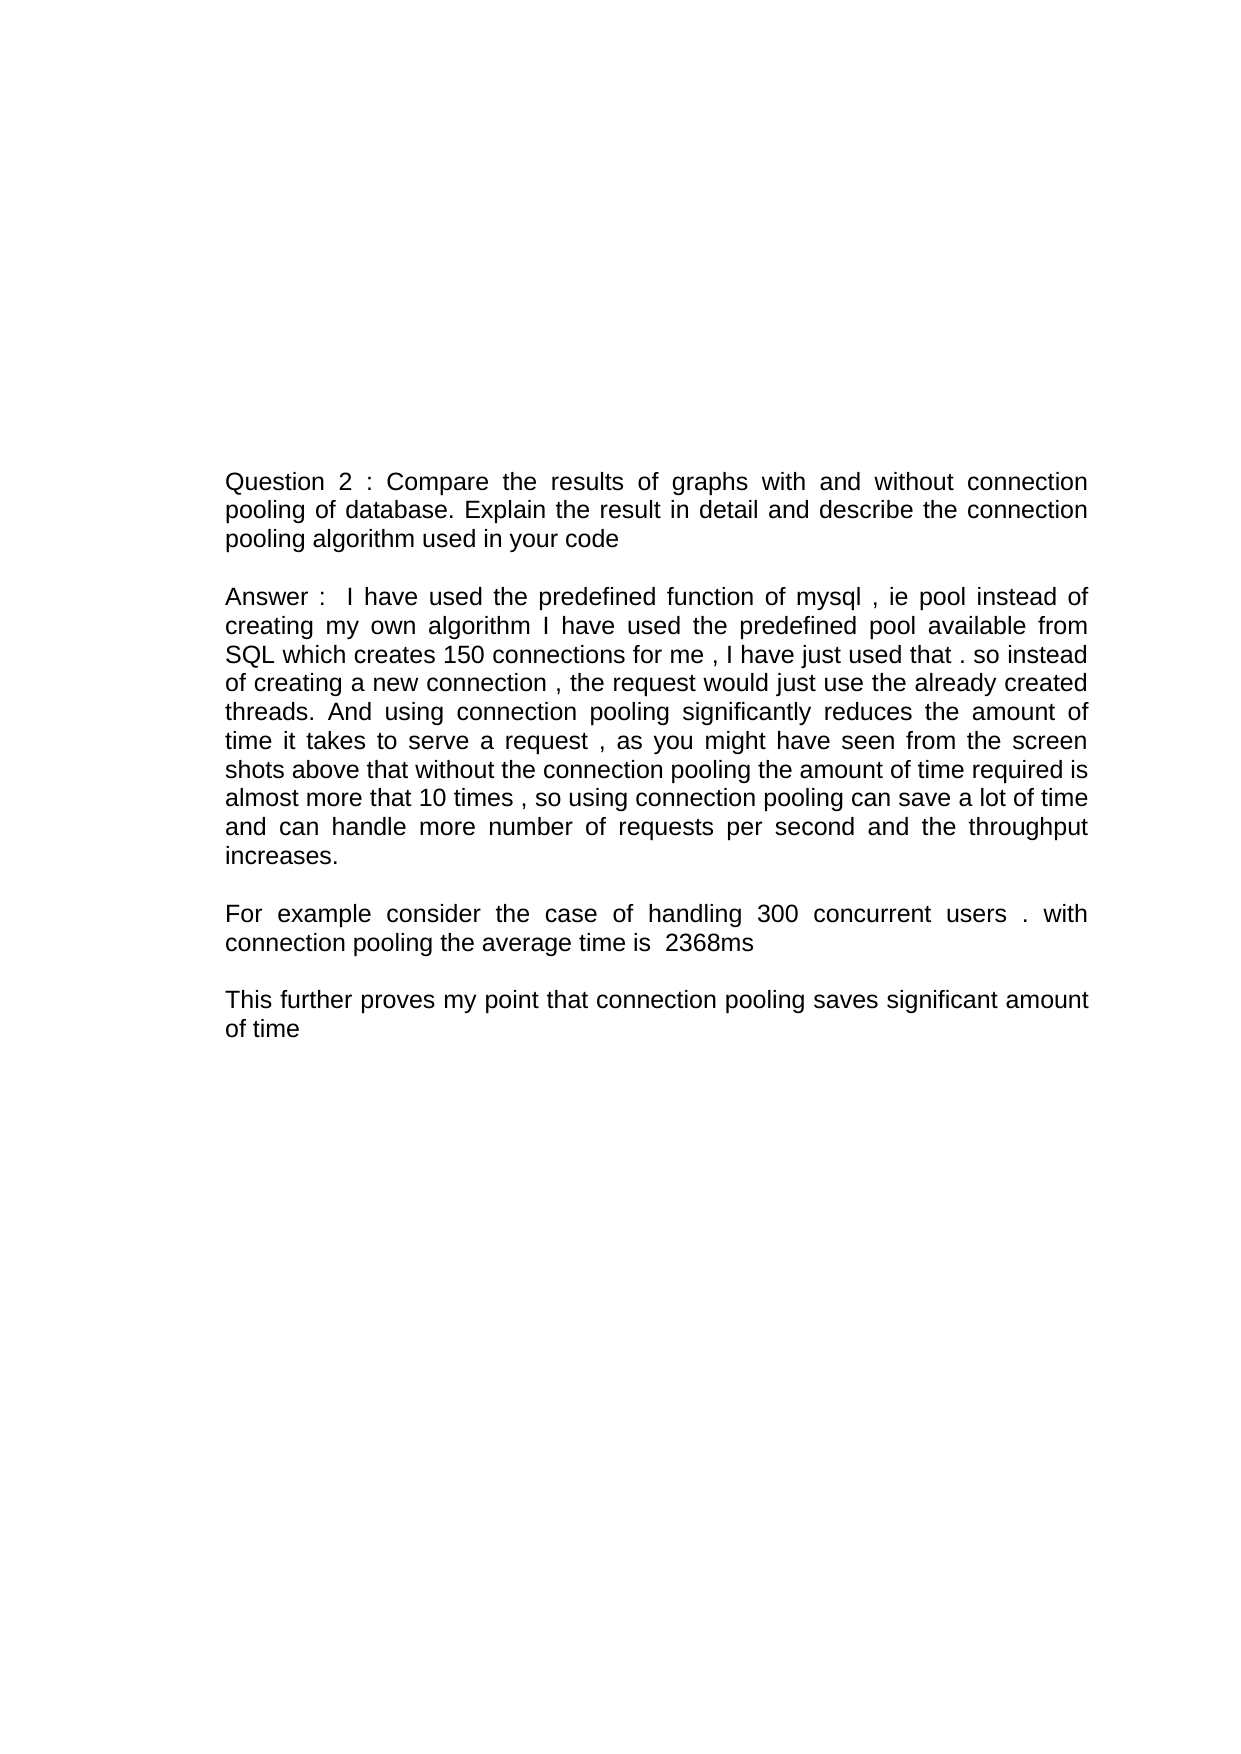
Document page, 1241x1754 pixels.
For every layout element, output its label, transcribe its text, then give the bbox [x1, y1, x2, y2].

text Answer : I have used the predefined function of mysql , ie pool instead of creating my own algorithm I have used the predefined pool available from SQL which creates 150 connections for me , I have just used that . so instead of creating a new connection , the request would just use the already created threads. And using connection pooling significantly reduces the amount of time it takes to serve a request , as you might have seen from the screen shots above that without the connection pooling the amount of time required is almost more that 10 times , so using connection pooling can save a lot of time and can handle more number of requests per second and the throughput increases. [225, 582, 1090, 869]
text This further proves my point that connection pooling saves significant amount of time [225, 985, 1090, 1043]
text Question 2 : Compare the results of graphs with and without connection pooling of database. Explain the result in detail and describe the connection pooling algorithm used in your code [225, 467, 1090, 553]
text For example consider the case of handling 300 concurrent users . with connection pooling the average time is 2368ms [225, 899, 1090, 956]
